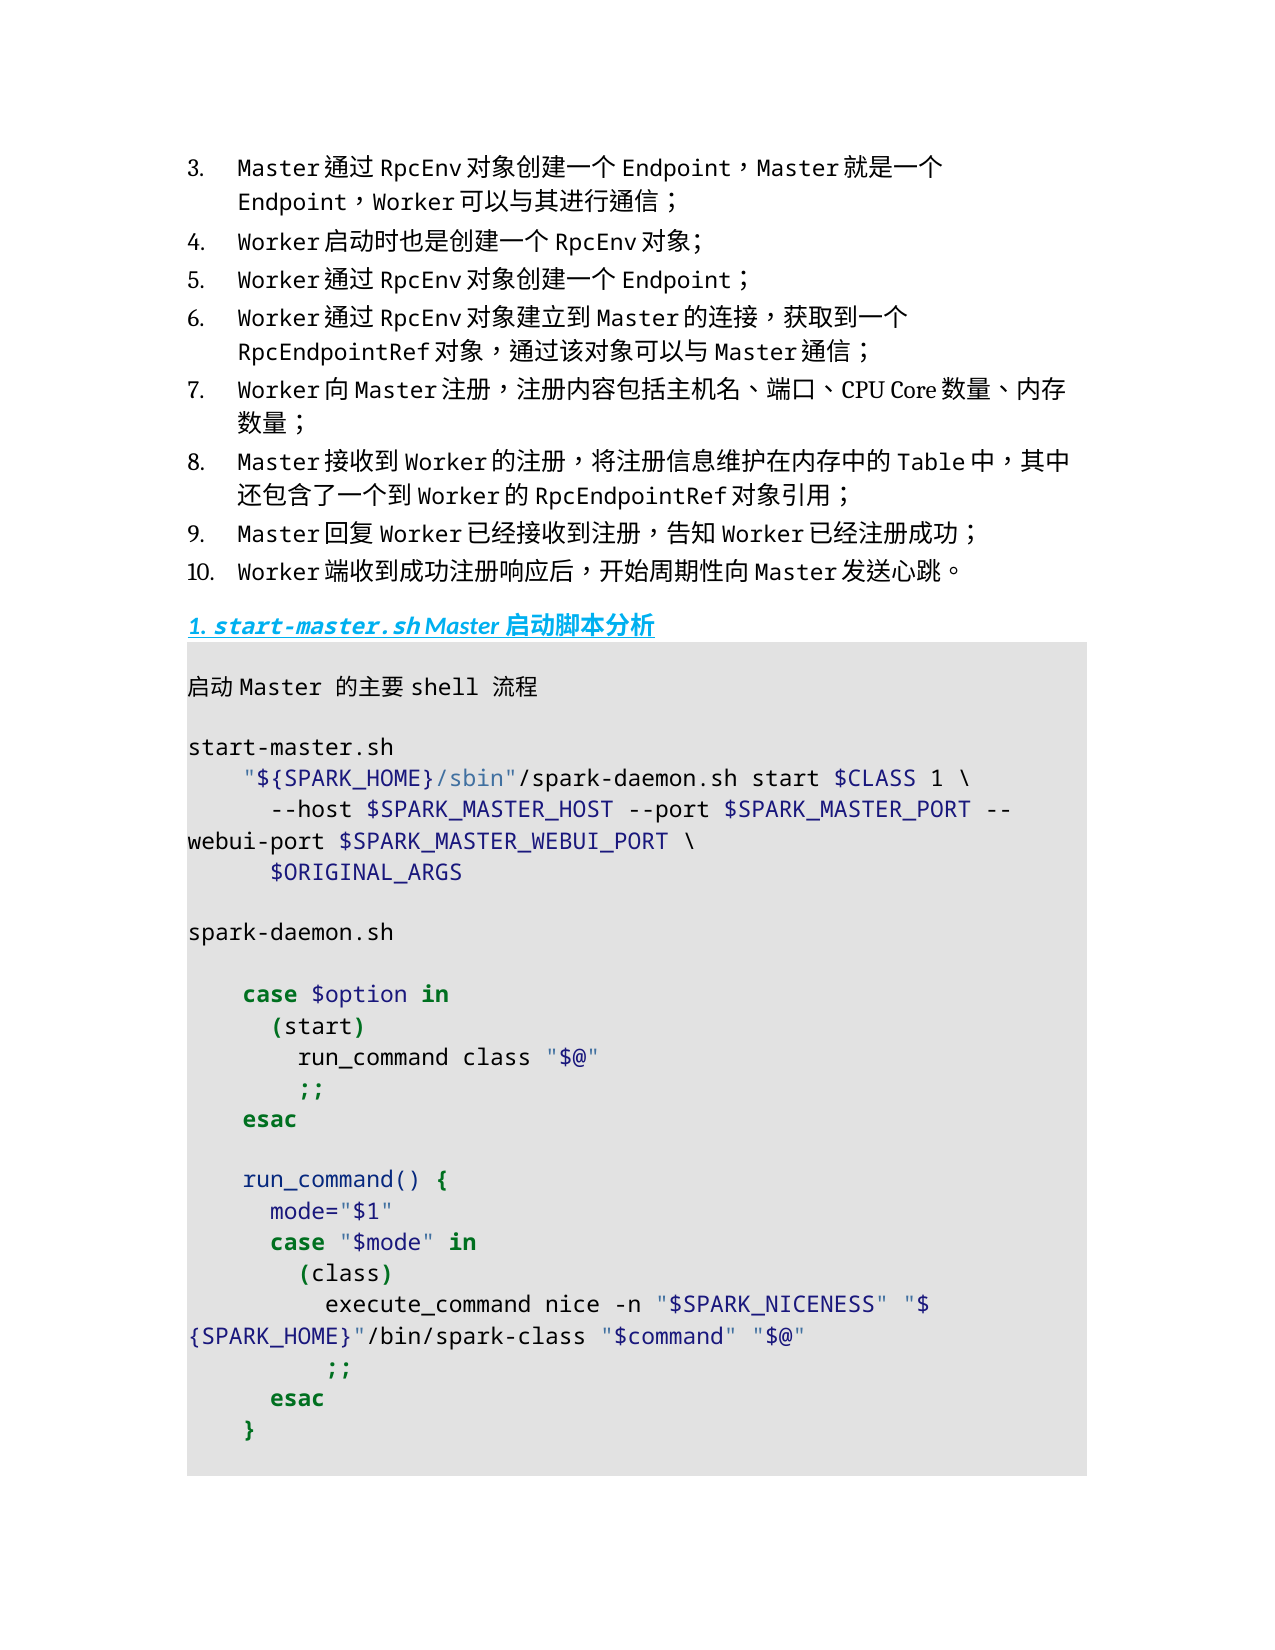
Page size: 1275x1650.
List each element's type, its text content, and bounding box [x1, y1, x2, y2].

list Master回复Worker已经接收到注册，告知Worker已经注册成功； [187, 515, 1087, 549]
list Worker通过RpcEnv对象建立到Master的连接，获取到一个RpcEndpointRef对象，通过该对象可以与Master通信； [187, 300, 1087, 368]
list Master通过RpcEnv对象创建一个Endpoint，Master就是一个Endpoint，Worker可以与其进行通信； [187, 150, 1087, 218]
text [187, 642, 1087, 1476]
list Worker启动时也是创建一个RpcEnv对象； [187, 222, 1087, 258]
list Worker端收到成功注册响应后，开始周期性向Master发送心跳。 [187, 553, 1087, 587]
list Worker向Master注册，注册内容包括主机名、端口、CPU Core数量、内存数量； [187, 372, 1087, 440]
list Master接收到Worker的注册，将注册信息维护在内存中的Table中，其中还包含了一个到Worker的RpcEndpointRef对象引用； [187, 443, 1087, 512]
list Worker通过RpcEnv对象创建一个Endpoint； [187, 262, 1087, 296]
subtitle 1. start-master.sh Master 启动脚本分析 [187, 608, 1087, 642]
